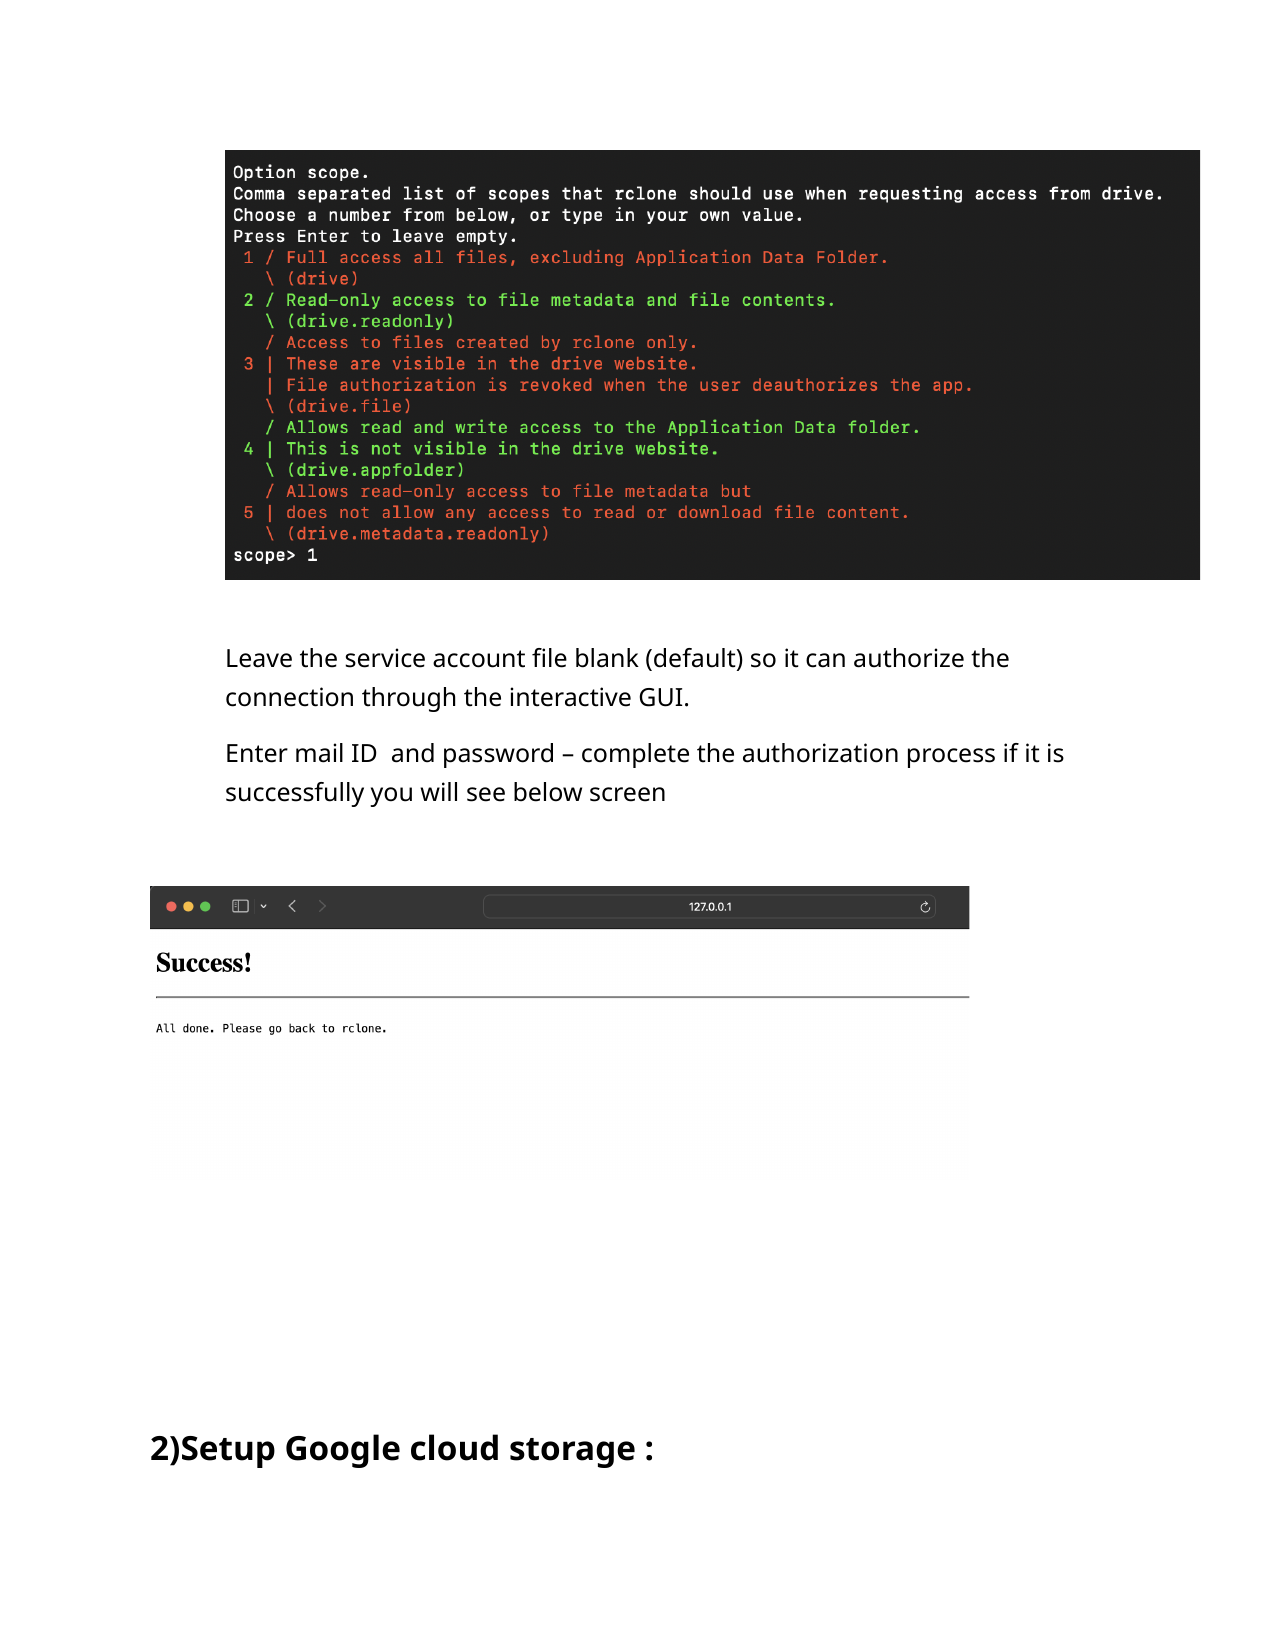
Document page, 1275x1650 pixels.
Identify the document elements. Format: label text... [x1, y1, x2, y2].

text 2)Setup Google cloud storage : [150, 1424, 1125, 1470]
picture [225, 150, 1200, 580]
picture [150, 886, 970, 1180]
text Enter mail ID and password – complete the authorization process if it is successfully you will see below screen [225, 735, 1125, 808]
text Leave the service account file blank (default) so it can authorize the connection through the interactive GUI. [225, 640, 1125, 713]
